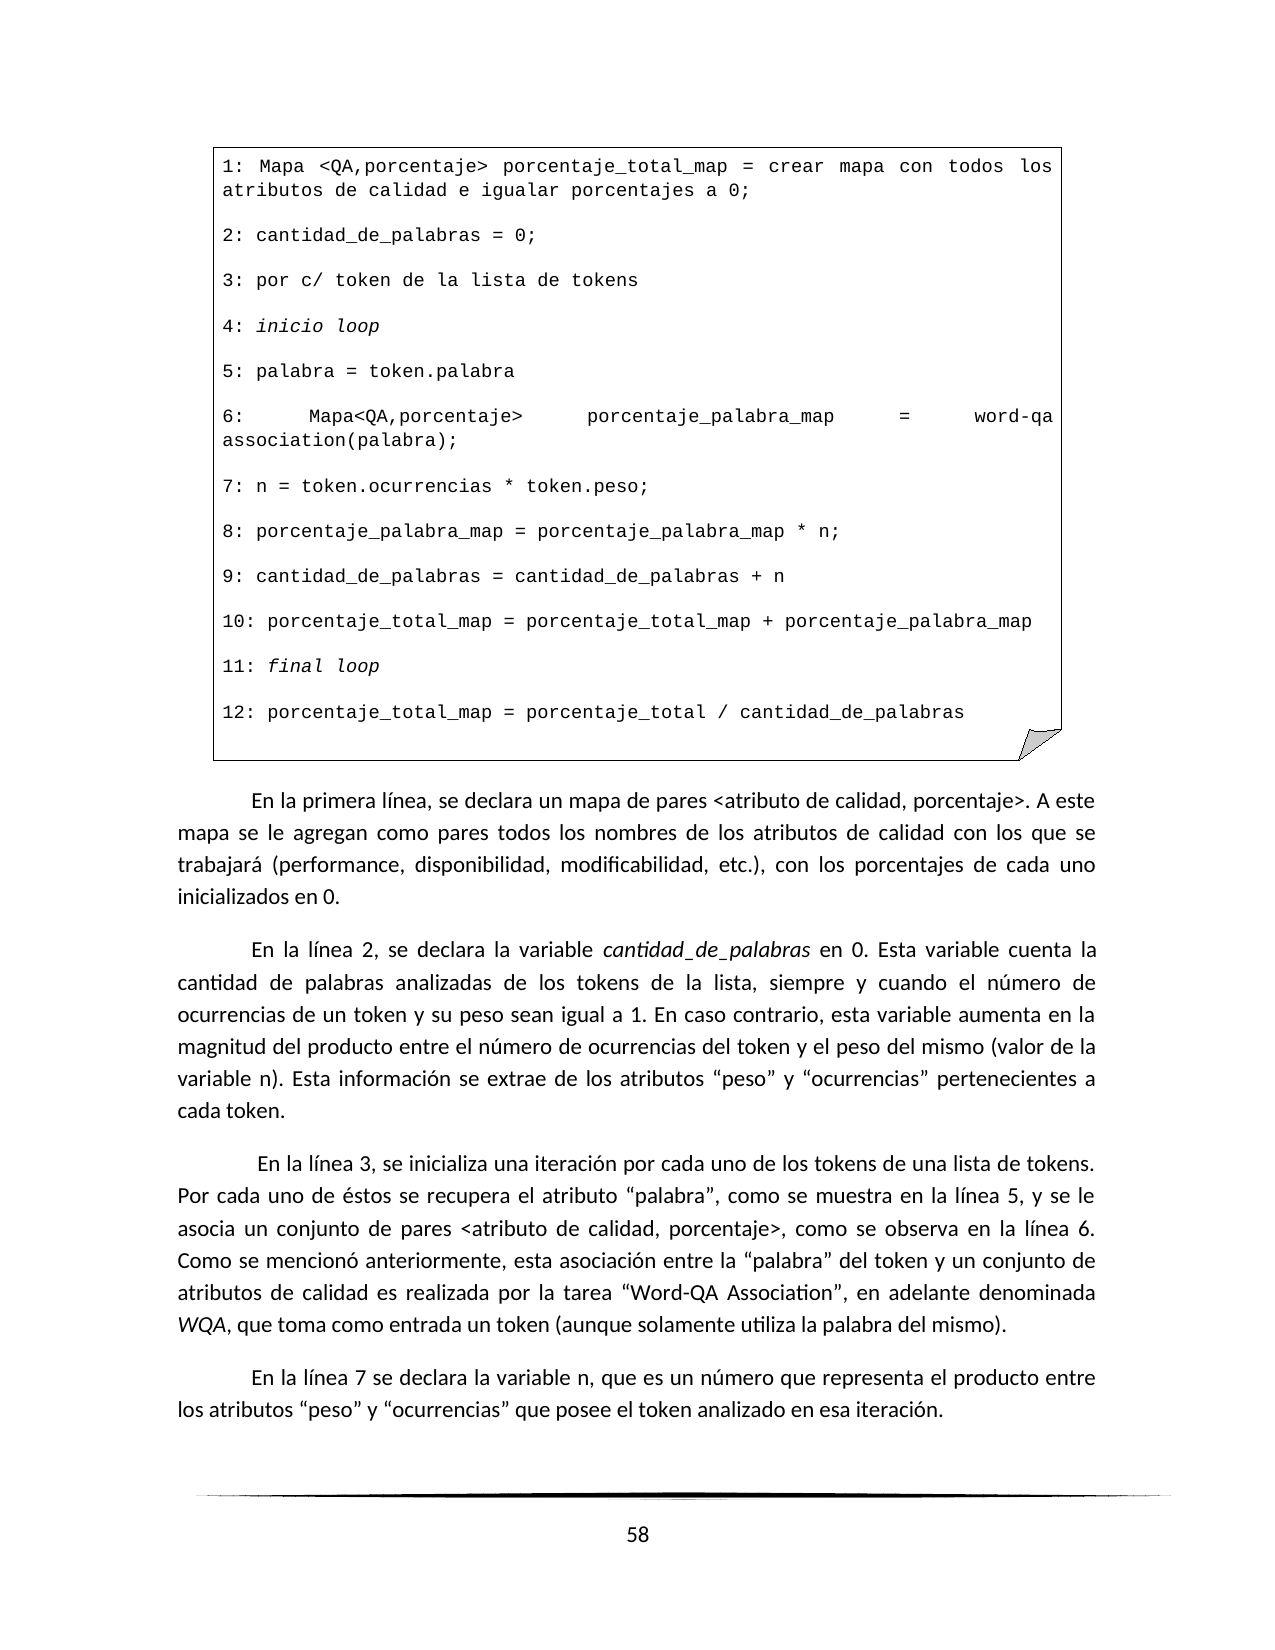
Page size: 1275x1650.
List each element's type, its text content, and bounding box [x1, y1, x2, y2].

picture [195, 1492, 1172, 1500]
text En la línea 3, se inicializa una iteración por cada uno de los tokens de una lista de tokens. Por cada uno de éstos se recupera el atributo “palabra”, como se muestra en la línea 5, y se le asocia un conjunto de pares <atributo de calidad, porcentaje>, como se observa en la línea 6. Como se mencionó anteriormente, esta asociación entre la “palabra” del token y un conjunto de atributos de calidad es realizada por la tarea “Word-QA Association”, en adelante denominada WQA, que toma como entrada un token (aunque solamente utiliza la palabra del mismo). [177, 1149, 1098, 1338]
text En la primera línea, se declara un mapa de pares <atributo de calidad, porcentaje>. A este mapa se le agregan como pares todos los nombres de los atributos de calidad con los que se trabajará (performance, disponibilidad, modificabilidad, etc.), con los porcentajes de cada uno inicializados en 0. [177, 786, 1098, 910]
text En la línea 7 se declara la variable n, que es un número que representa el producto entre los atributos “peso” y “ocurrencias” que posee el token analizado en esa iteración. [177, 1363, 1098, 1423]
text En la línea 2, se declara la variable cantidad_de_palabras en 0. Esta variable cuenta la cantidad de palabras analizadas de los tokens de la lista, siempre y cuando el número de ocurrencias de un token y su peso sean igual a 1. En caso contrario, esta variable aumenta en la magnitud del producto entre el número de ocurrencias del token y el peso del mismo (valor de la variable n). Esta información se extrae de los atributos “peso” y “ocurrencias” pertenecientes a cada token. [177, 935, 1098, 1124]
